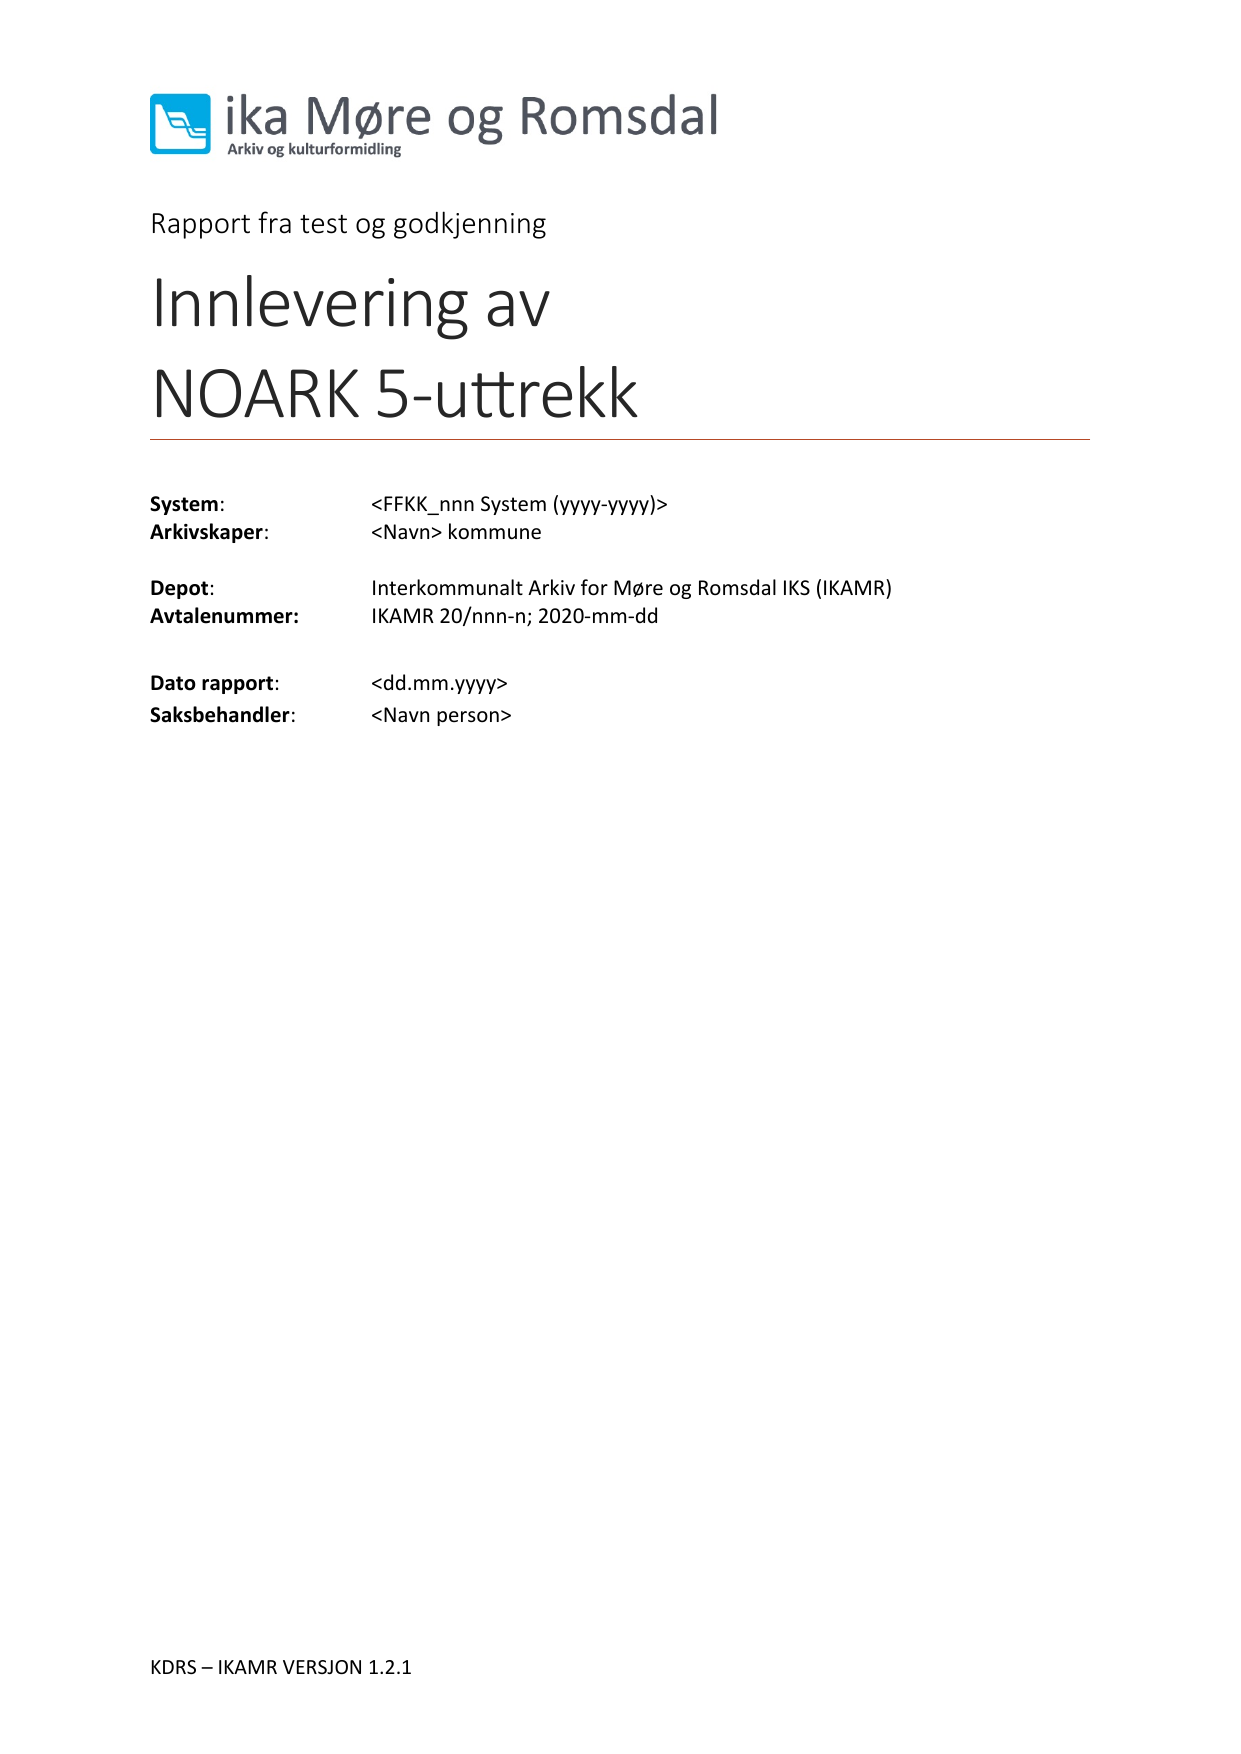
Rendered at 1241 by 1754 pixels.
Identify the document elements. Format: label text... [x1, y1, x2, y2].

text Depot: Interkommunalt Arkiv for Møre og Romsdal IKS (IKAMR) [150, 573, 1090, 601]
text Dato rapport: <dd.mm.yyyy> Saksbehandler: <Navn person> [150, 636, 1090, 728]
title Innlevering av [150, 253, 1090, 345]
picture [150, 41, 729, 197]
text Avtalenummer: IKAMR 20/nnn-n; 2020-mm-dd [150, 601, 1090, 629]
picture [155, 105, 206, 149]
subtitle Rapport fra test og godkjenning [150, 203, 1090, 241]
title NOARK 5-uttrekk [150, 345, 1090, 439]
text System: <FFKK_nnn System (yyyy-yyyy)> [150, 489, 1090, 517]
text Arkivskaper: <Navn> kommune [150, 517, 1090, 545]
